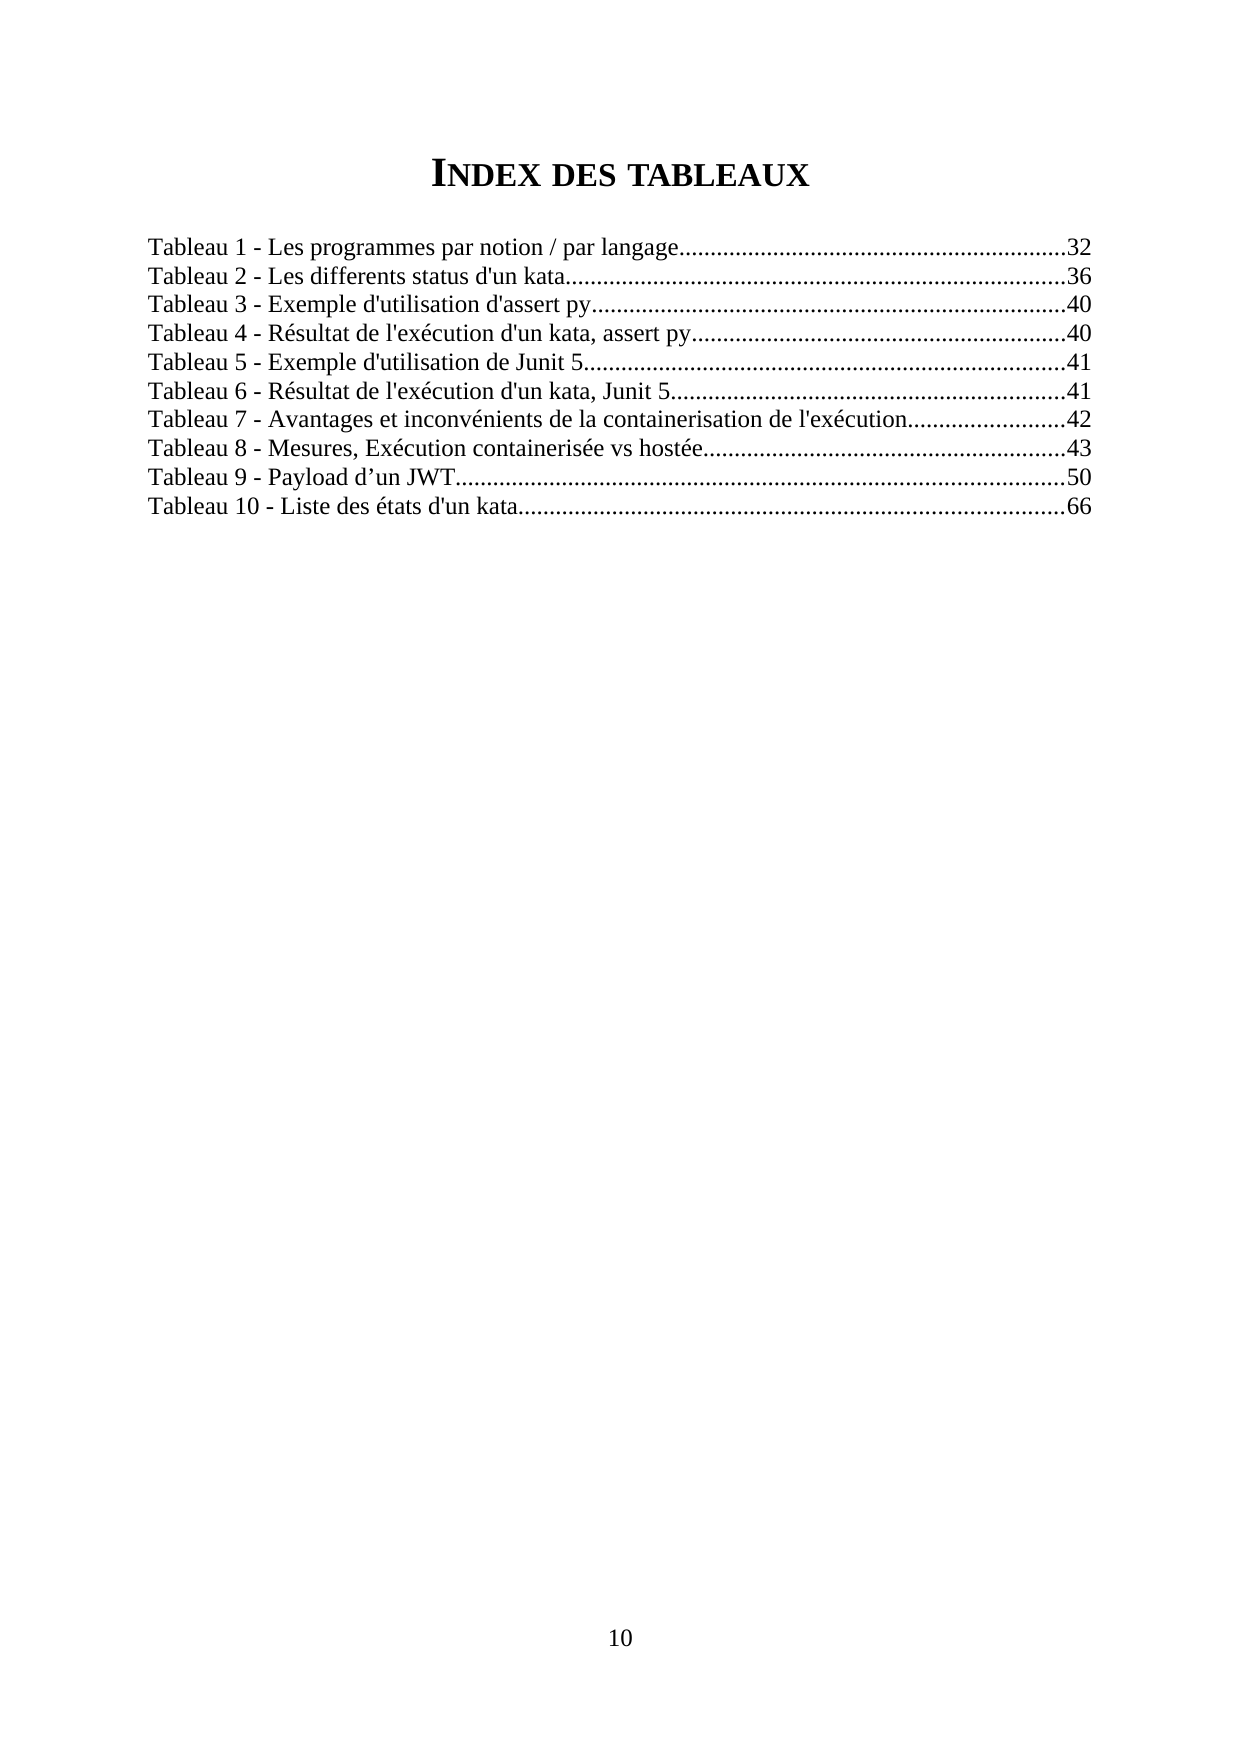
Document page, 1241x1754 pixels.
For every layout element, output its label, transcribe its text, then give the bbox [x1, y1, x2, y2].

text Tableau 2 - Les differents status d'un kata 36 [148, 261, 1093, 289]
text Tableau 5 - Exemple d'utilisation de Junit 5 41 [148, 347, 1093, 376]
text Tableau 8 - Mesures, Exécution containerisée vs hostée 43 [148, 433, 1093, 462]
text Tableau 4 - Résultat de l'exécution d'un kata, assert py 40 [148, 318, 1093, 347]
title Index des tableaux [148, 148, 1093, 196]
text Tableau 6 - Résultat de l'exécution d'un kata, Junit 5 41 [148, 376, 1093, 404]
text Tableau 9 - Payload d’un JWT 50 [148, 462, 1093, 491]
text Tableau 10 - Liste des états d'un kata 66 [148, 491, 1093, 519]
text Tableau 7 - Avantages et inconvénients de la containerisation de l'exécution. 42 [148, 404, 1093, 433]
text Tableau 1 - Les programmes par notion / par langage 32 [148, 232, 1093, 261]
text Tableau 3 - Exemple d'utilisation d'assert py 40 [148, 289, 1093, 318]
